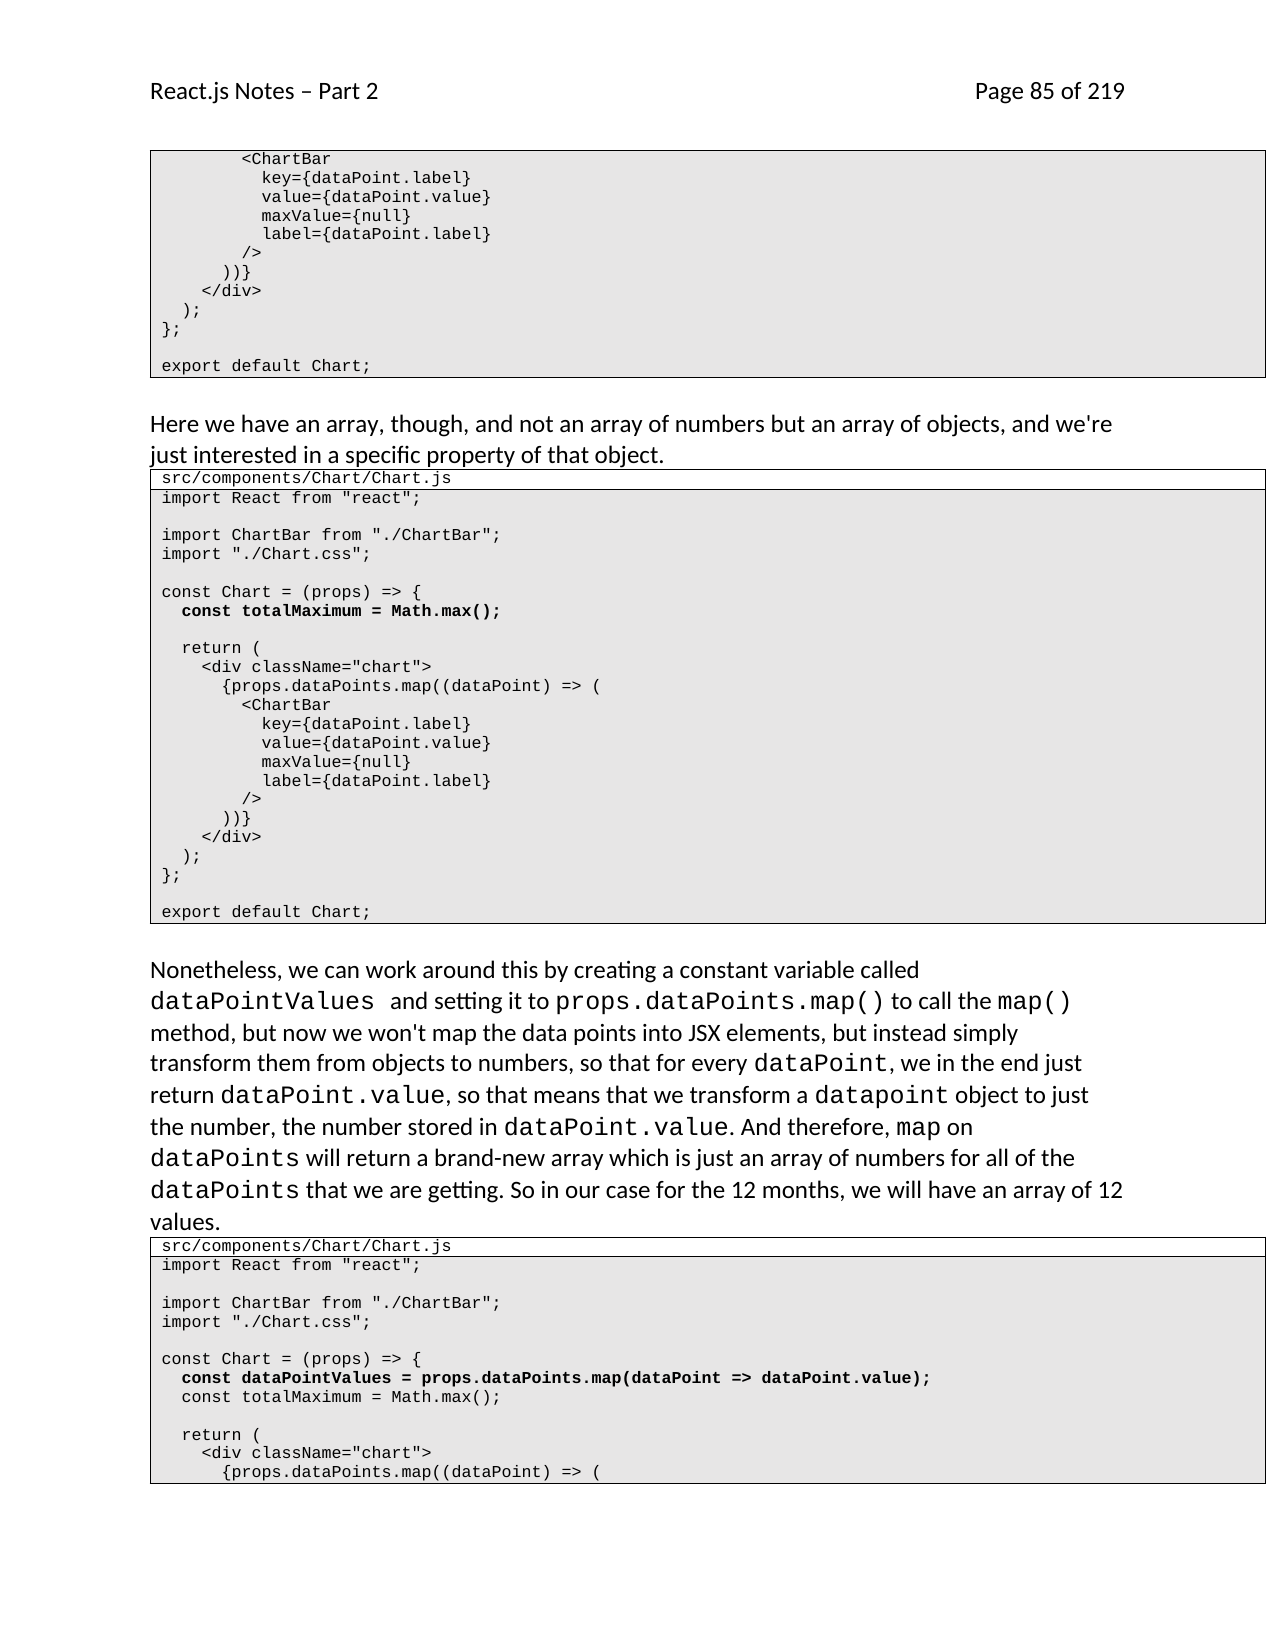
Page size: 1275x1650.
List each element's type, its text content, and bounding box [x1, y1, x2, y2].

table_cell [151, 1257, 1265, 1483]
table_header src/components/Chart/Chart.js [151, 1238, 1265, 1256]
table_cell import React from "react"; import ChartBar from "./ChartBar"; import "./Chart.css"; const Chart = (props) => { const totalMaximum = Math.max(); return ( <div className="chart"> {props.dataPoints.map((dataPoint) => ( <ChartBar key={dataPoint.label} value={dataPoint.value} maxValue={null} label={dataPoint.label} /> ))} </div> ); }; export default Chart; [151, 490, 1265, 923]
text Here we have an array, though, and not an array of numbers but an array of objects, and we're just interested in a specific property of that object. [150, 408, 1125, 469]
text Nonetheless, we can work around this by creating a constant variable called dataPointValues and setting it to props.dataPoints.map() to call the map() method, but now we won't map the data points into JSX elements, but instead simply transform them from objects to numbers, so that for every dataPoint, we in the end just return dataPoint.value, so that means that we transform a datapoint object to just the number, the number stored in dataPoint.value. And therefore, map on dataPoints will return a brand-new array which is just an array of numbers for all of the dataPoints that we are getting. So in our case for the 12 months, we will have an array of 12 values. [150, 954, 1125, 1237]
table_header src/components/Chart/Chart.js [151, 470, 1265, 489]
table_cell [151, 151, 1265, 377]
